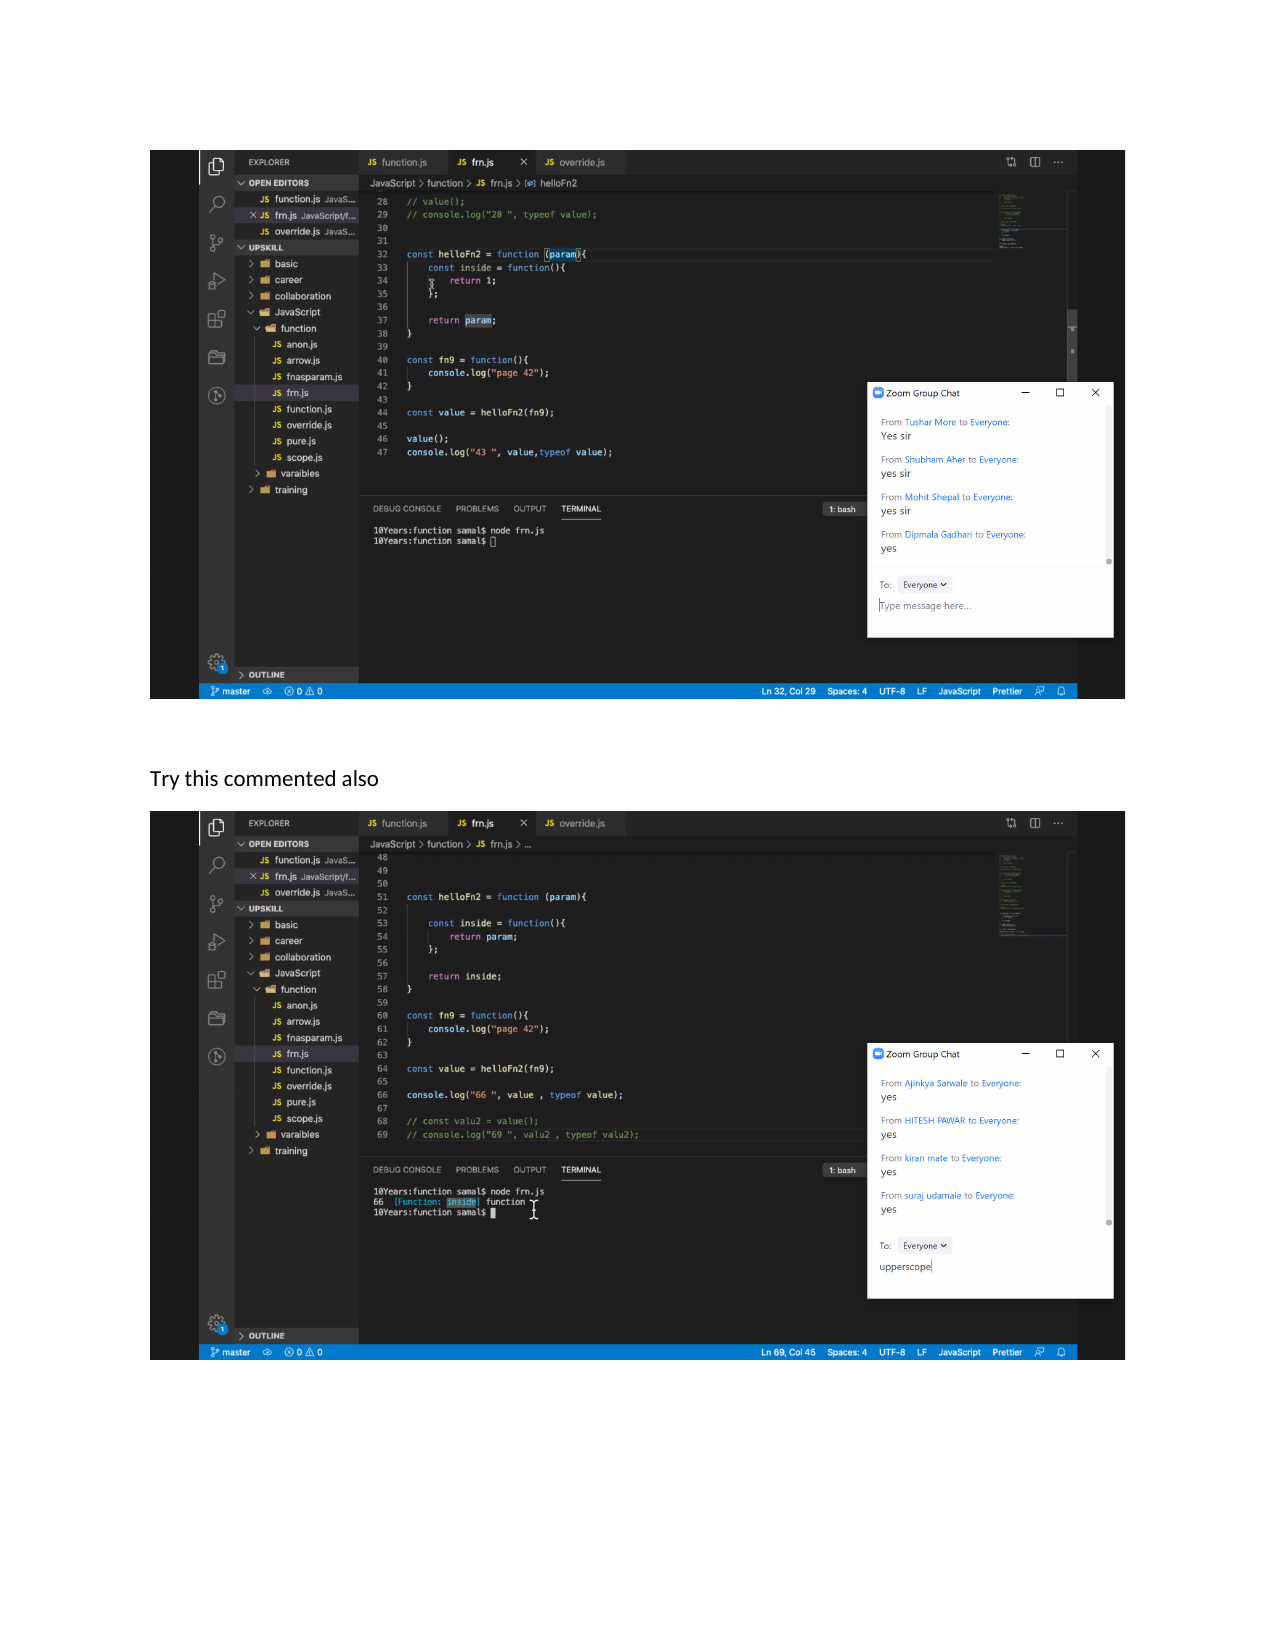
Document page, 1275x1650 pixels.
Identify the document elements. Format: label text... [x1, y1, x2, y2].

picture [150, 150, 1125, 699]
picture [150, 811, 1125, 1360]
text Try this commented also [150, 764, 1125, 792]
